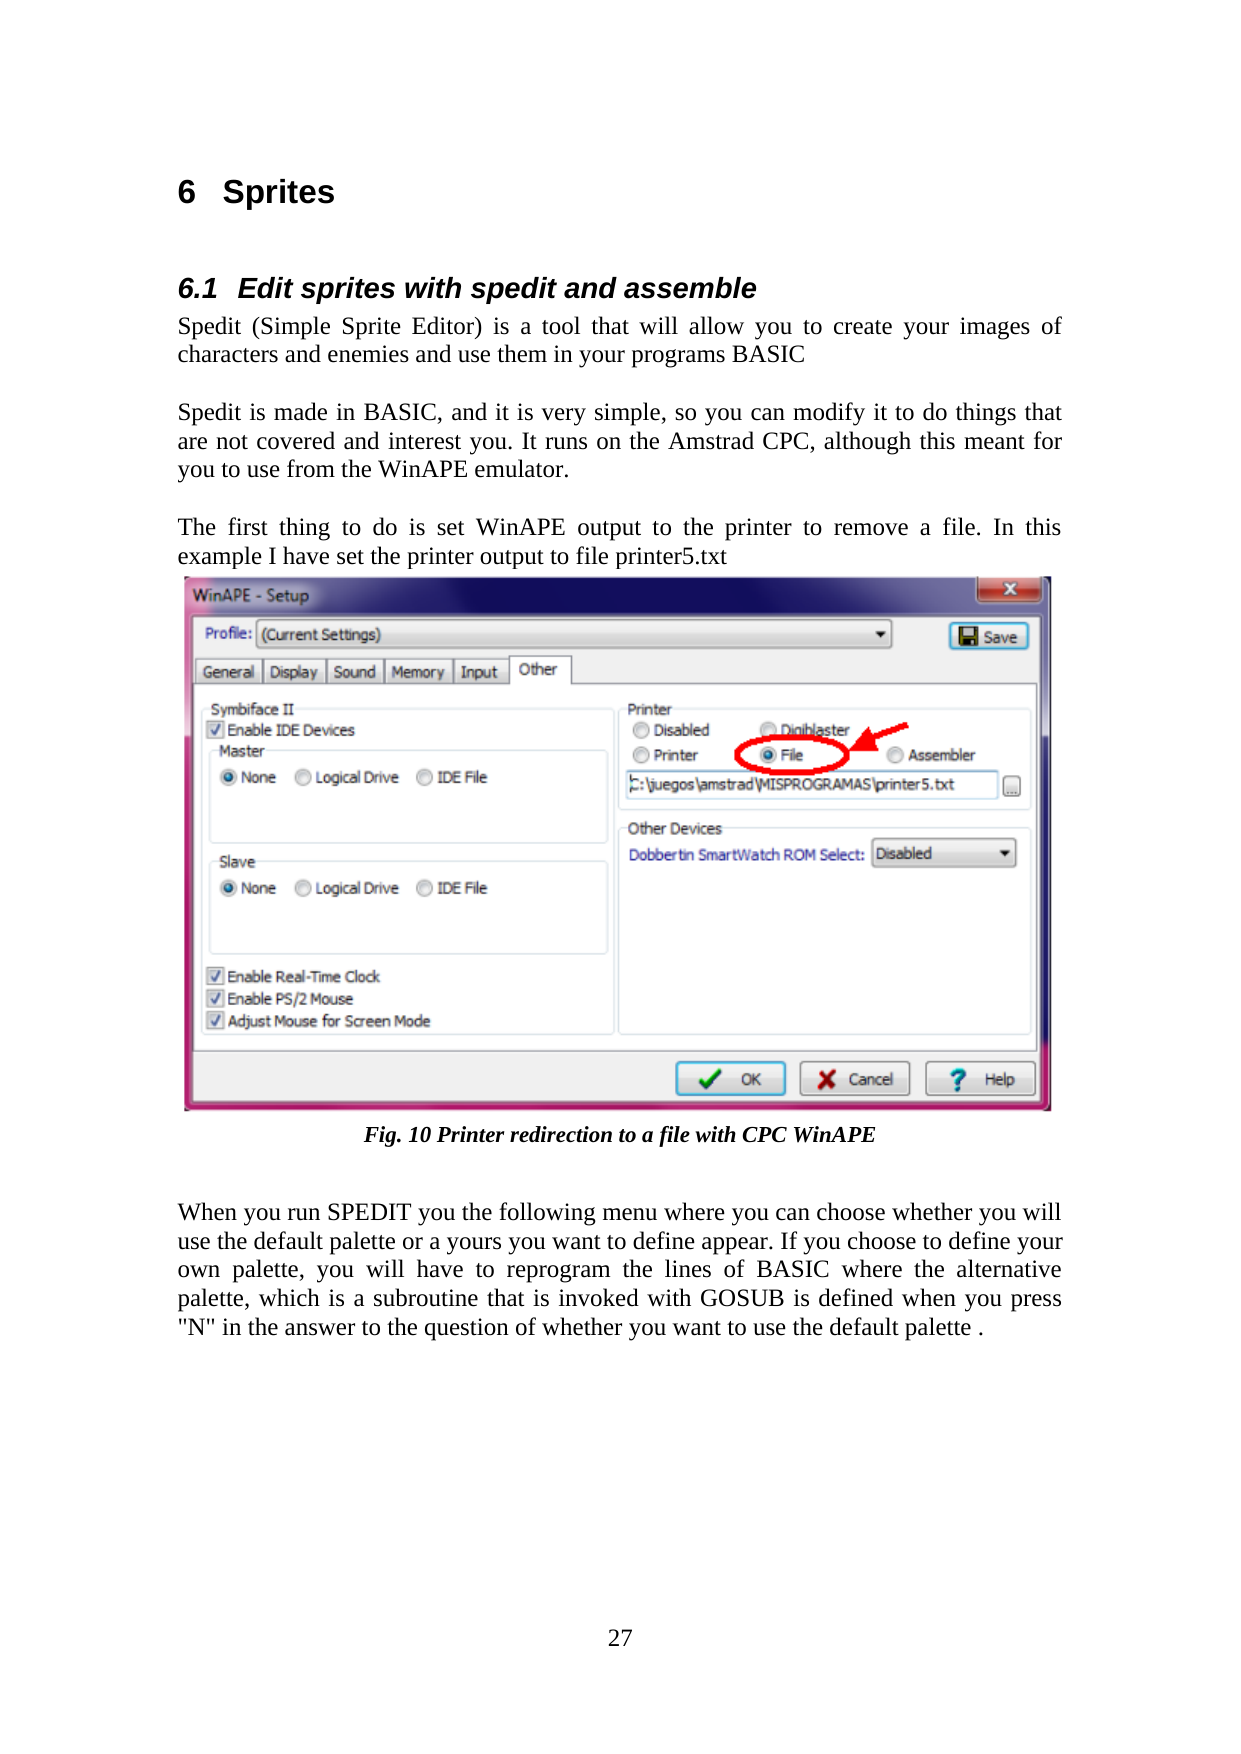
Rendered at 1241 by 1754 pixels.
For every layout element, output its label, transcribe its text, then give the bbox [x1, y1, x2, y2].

text Spedit is made in BASIC, and it is very simple, so you can modify it to do things that are not covered and interest you. It runs on the Amstrad CPC, although this meant for you to use from the WinAPE emulator. [177, 397, 1063, 483]
text When you run SPEDIT you the following menu where you can choose whether you will use the default palette or a yours you want to define appear. If you choose to define your own palette, you will have to reprogram the lines of BASIC where the alternative palette, which is a subroutine that is invoked with GOSUB is defined when you press "N" in the answer to the question of whether you want to use the default palette . [177, 1197, 1063, 1341]
picture [177, 569, 1062, 1122]
text Fig. 10 Printer redirection to a file with CPC WinAPE [177, 1121, 1063, 1147]
text The first thing to do is set WinAPE output to the printer to remove a file. In this example I have set the printer output to file printer5.txt [177, 512, 1063, 569]
subtitle Edit sprites with spedit and assemble [177, 271, 1063, 304]
text Spedit (Simple Sprite Editor) is a tool that will allow you to create your images of characters and enemies and use them in your programs BASIC [177, 311, 1063, 368]
subtitle Sprites [177, 173, 1063, 211]
